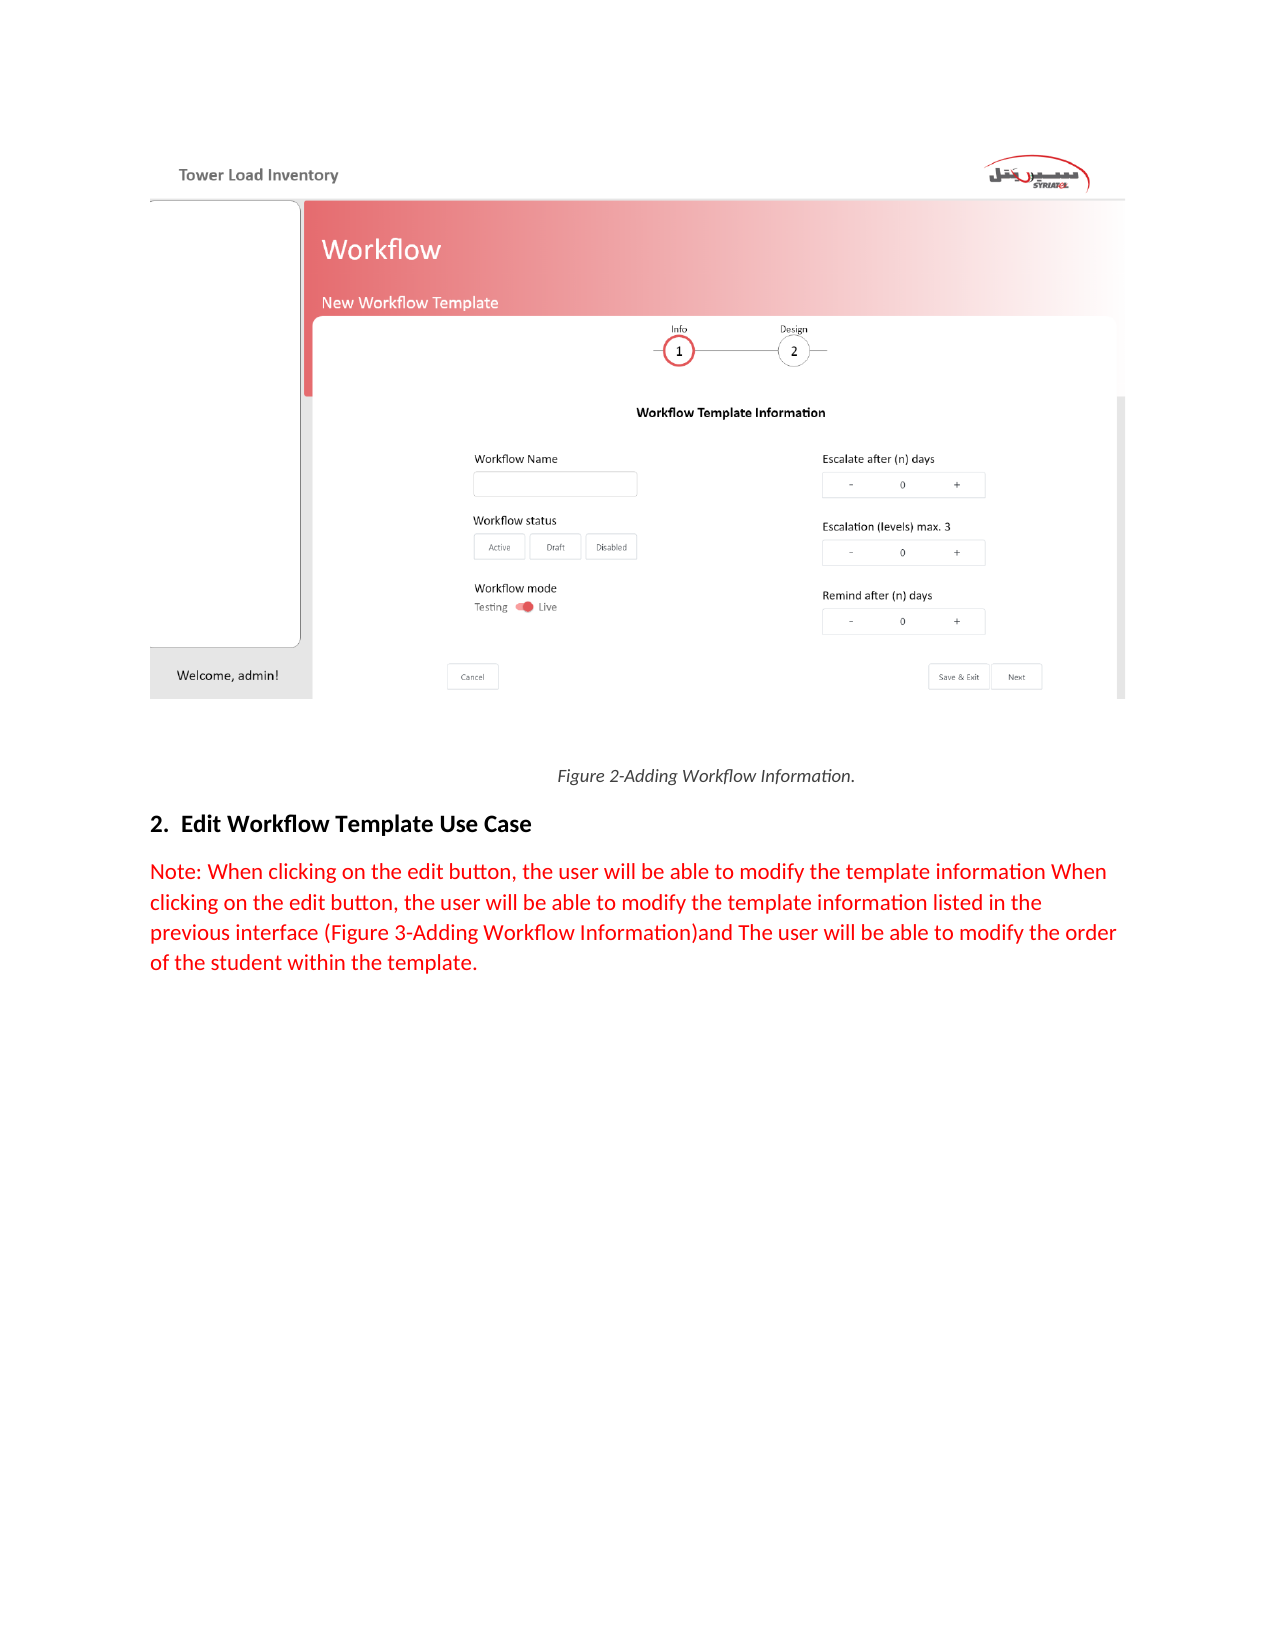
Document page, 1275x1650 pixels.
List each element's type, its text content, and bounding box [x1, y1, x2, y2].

text Figure 2-Adding Workflow Information. [150, 764, 1125, 787]
picture [150, 150, 1125, 699]
text 2. Edit Workflow Template Use Case [150, 808, 1125, 838]
